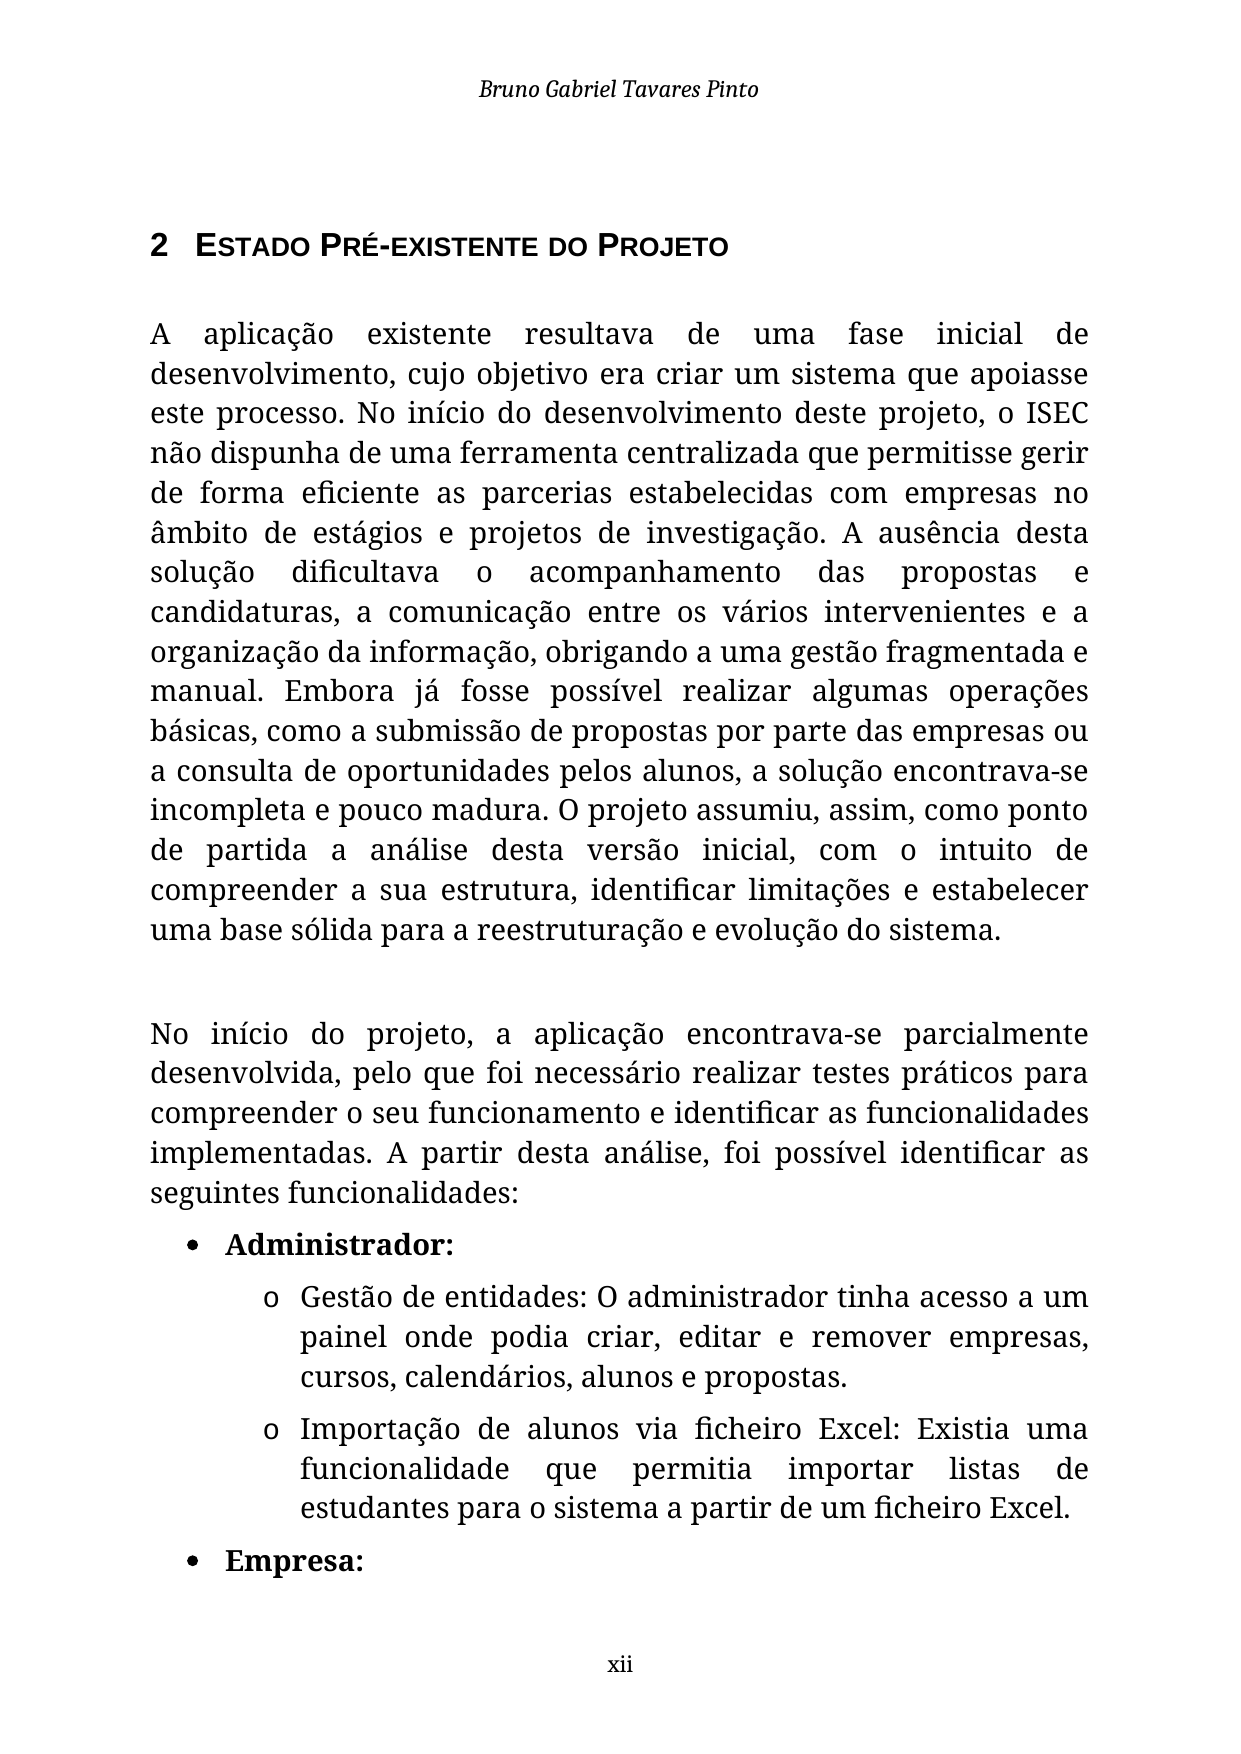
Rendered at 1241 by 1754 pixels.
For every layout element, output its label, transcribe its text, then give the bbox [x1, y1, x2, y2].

list Administrador: [187, 1224, 1090, 1264]
list Gestão de entidades: O administrador tinha acesso a um painel onde podia criar, editar e remover empresas, cursos, calendários, alunos e propostas. [262, 1276, 1090, 1396]
text No início do projeto, a aplicação encontrava-se parcialmente desenvolvida, pelo que foi necessário realizar testes práticos para compreender o seu funcionamento e identificar as funcionalidades implementadas. A partir desta análise, foi possível identificar as seguintes funcionalidades: [150, 1013, 1090, 1212]
text A aplicação existente resultava de uma fase inicial de desenvolvimento, cujo objetivo era criar um sistema que apoiasse este processo. No início do desenvolvimento deste projeto, o ISEC não dispunha de uma ferramenta centralizada que permitisse gerir de forma eficiente as parcerias estabelecidas com empresas no âmbito de estágios e projetos de investigação. A ausência desta solução dificultava o acompanhamento das propostas e candidaturas, a comunicação entre os vários intervenientes e a organização da informação, obrigando a uma gestão fragmentada e manual. Embora já fosse possível realizar algumas operações básicas, como a submissão de propostas por parte das empresas ou a consulta de oportunidades pelos alunos, a solução encontrava-se incompleta e pouco madura. O projeto assumiu, assim, como ponto de partida a análise desta versão inicial, com o intuito de compreender a sua estrutura, identificar limitações e estabelecer uma base sólida para a reestruturação e evolução do sistema. [150, 313, 1090, 948]
list Importação de alunos via ficheiro Excel: Existia uma funcionalidade que permitia importar listas de estudantes para o sistema a partir de um ficheiro Excel. [262, 1408, 1090, 1527]
subtitle Estado Pré-existente do Projeto [150, 225, 1090, 263]
list Empresa: [187, 1540, 1090, 1579]
